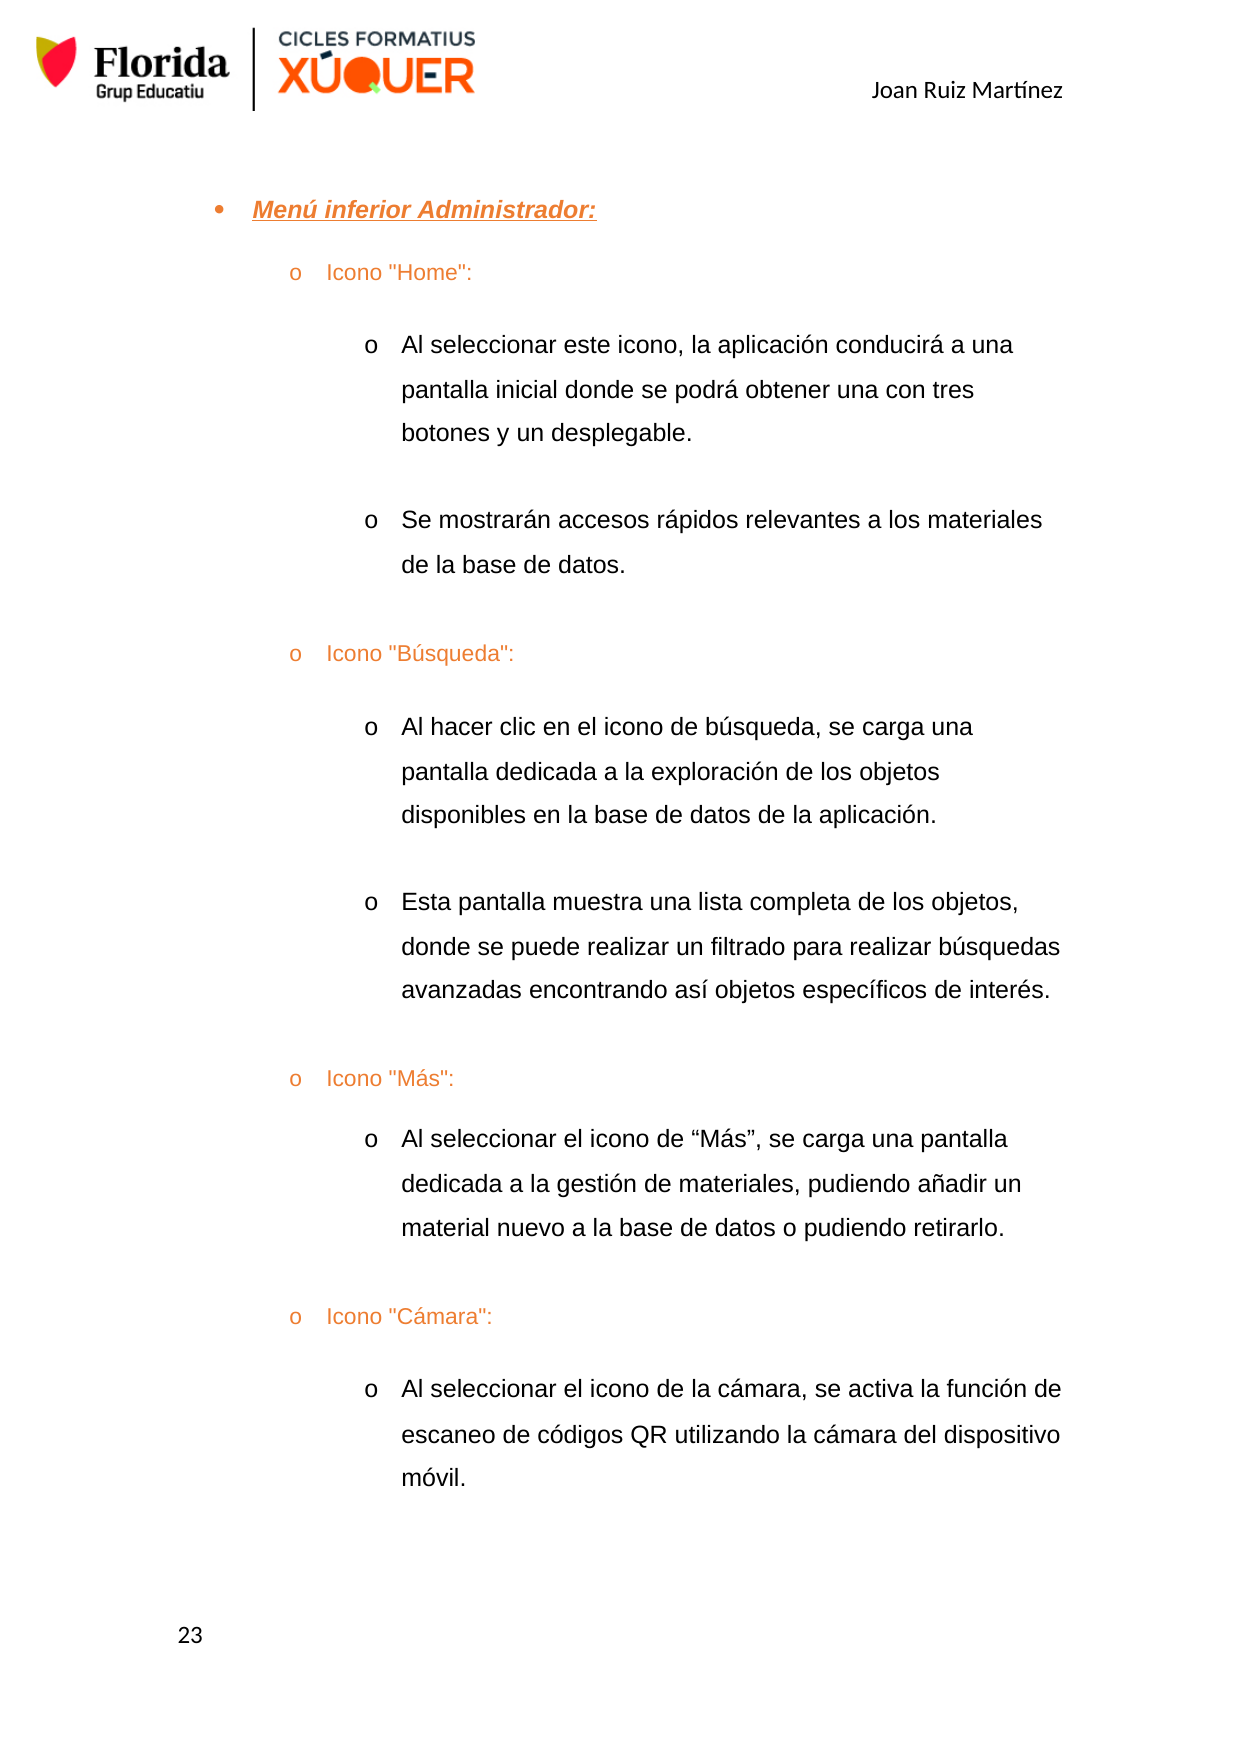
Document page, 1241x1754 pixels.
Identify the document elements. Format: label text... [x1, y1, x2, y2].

list Al seleccionar el icono de “Más”, se carga una pantalla dedicada a la gestión de materiales, pudiendo añadir un material nuevo a la base de datos o pudiendo retirarlo. [363, 1124, 1063, 1241]
list Al seleccionar el icono de la cámara, se activa la función de escaneo de códigos QR utilizando la cámara del dispositivo móvil. [363, 1374, 1063, 1492]
subtitle Menú inferior Administrador: [215, 195, 1063, 224]
subtitle Icono "Búsqueda": [288, 640, 1063, 669]
subtitle Icono "Home": [288, 258, 1063, 287]
subtitle Icono "Cámara": [288, 1303, 1063, 1331]
list Al hacer clic en el icono de búsqueda, se carga una pantalla dedicada a la exploración de los objetos disponibles en la base de datos de la aplicación. [363, 712, 1063, 829]
list Se mostrarán accesos rápidos relevantes a los materiales de la base de datos. [363, 504, 1063, 579]
picture [36, 27, 476, 111]
subtitle Icono "Más": [288, 1065, 1063, 1094]
list Esta pantalla muestra una lista completa de los objetos, donde se puede realizar un filtrado para realizar búsquedas avanzadas encontrando así objetos específicos de interés. [363, 886, 1063, 1004]
list Al seleccionar este icono, la aplicación conducirá a una pantalla inicial donde se podrá obtener una con tres botones y un desplegable. [363, 330, 1063, 447]
